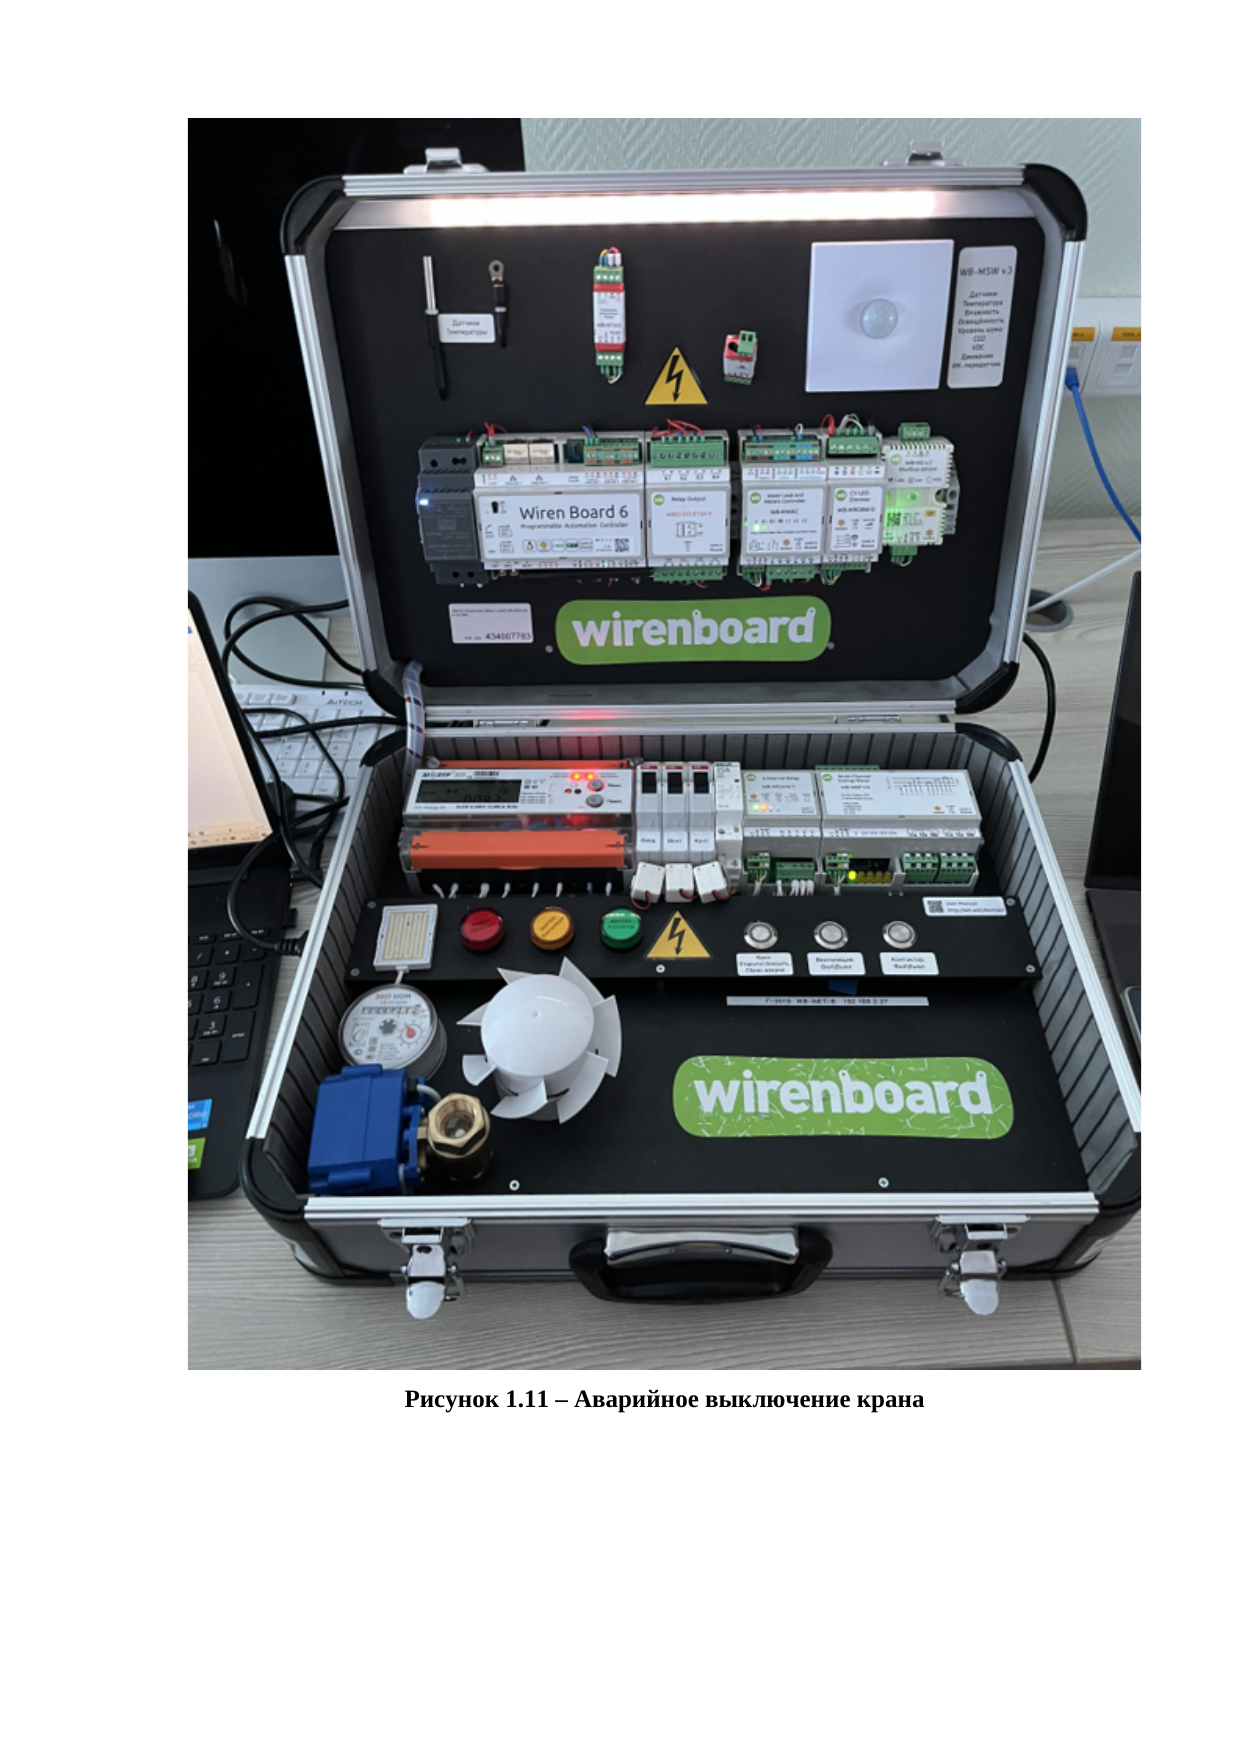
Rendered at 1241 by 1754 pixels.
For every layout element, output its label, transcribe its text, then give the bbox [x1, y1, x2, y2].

text Рисунок 1.11 – Аварийное выключение крана [177, 1384, 1152, 1413]
picture [187, 118, 1142, 1370]
